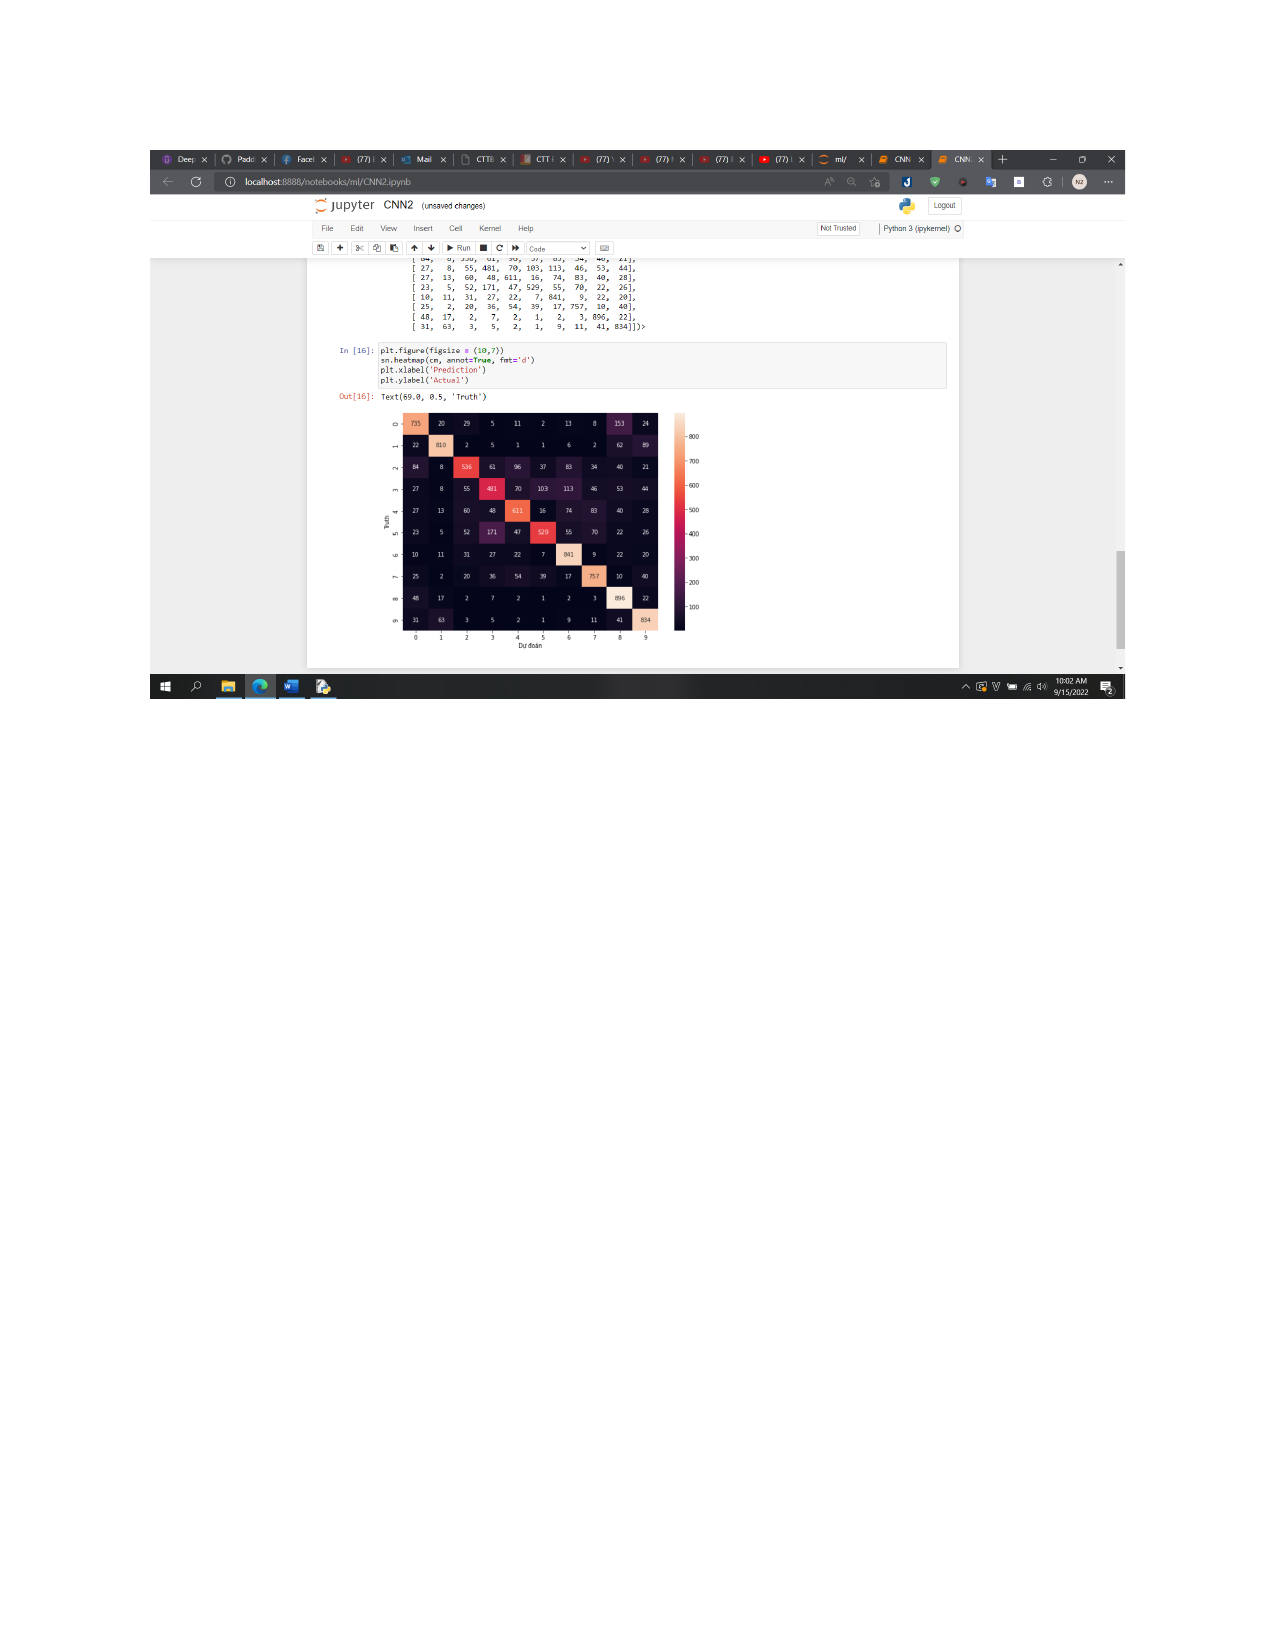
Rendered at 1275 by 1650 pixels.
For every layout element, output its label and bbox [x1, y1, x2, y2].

picture [150, 150, 1125, 699]
